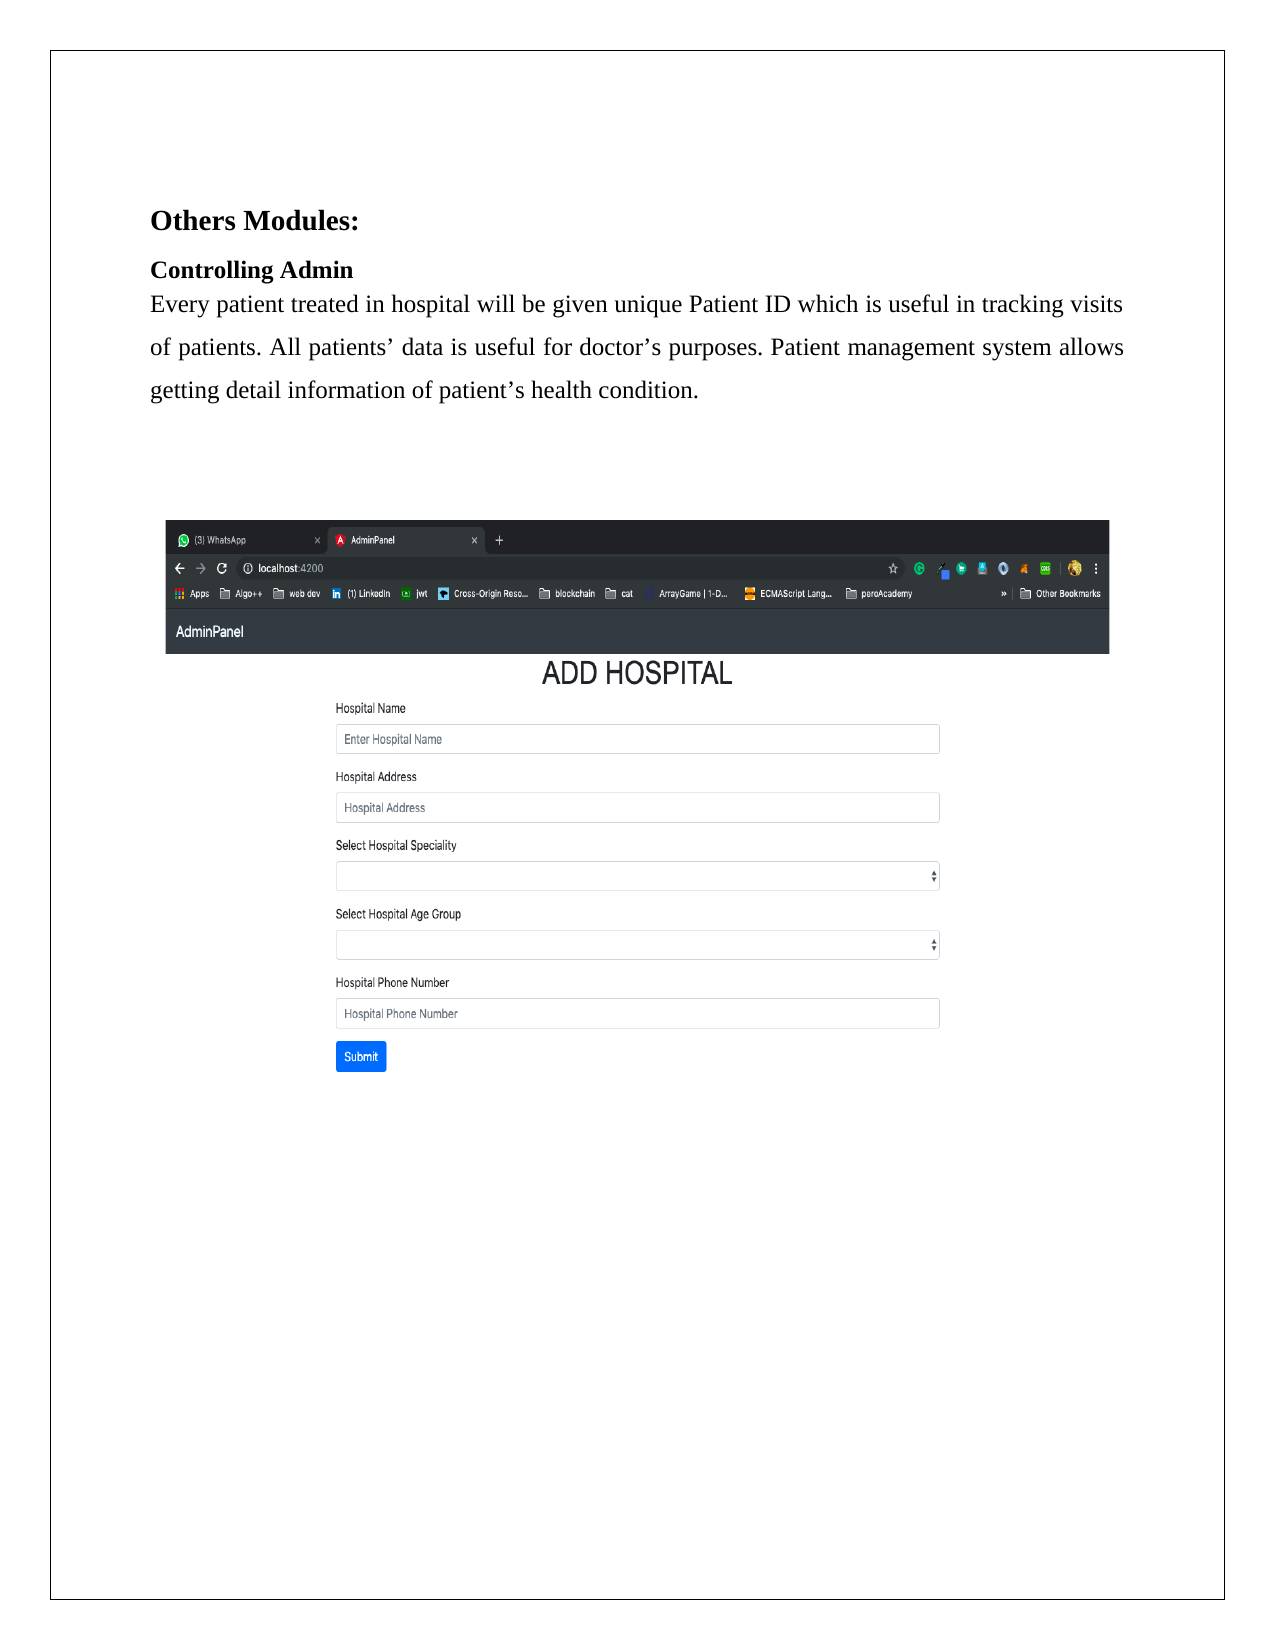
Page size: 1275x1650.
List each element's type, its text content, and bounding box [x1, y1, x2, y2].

text Others Modules: [150, 203, 1125, 236]
text Controlling Admin [150, 256, 1125, 284]
text Every patient treated in hospital will be given unique Patient ID which is useful in tracking visits of patients. All patients’ data is useful for doctor’s purposes. Patient management system allows getting detail information of patient’s health condition. [150, 289, 1125, 404]
picture [165, 520, 1110, 1238]
